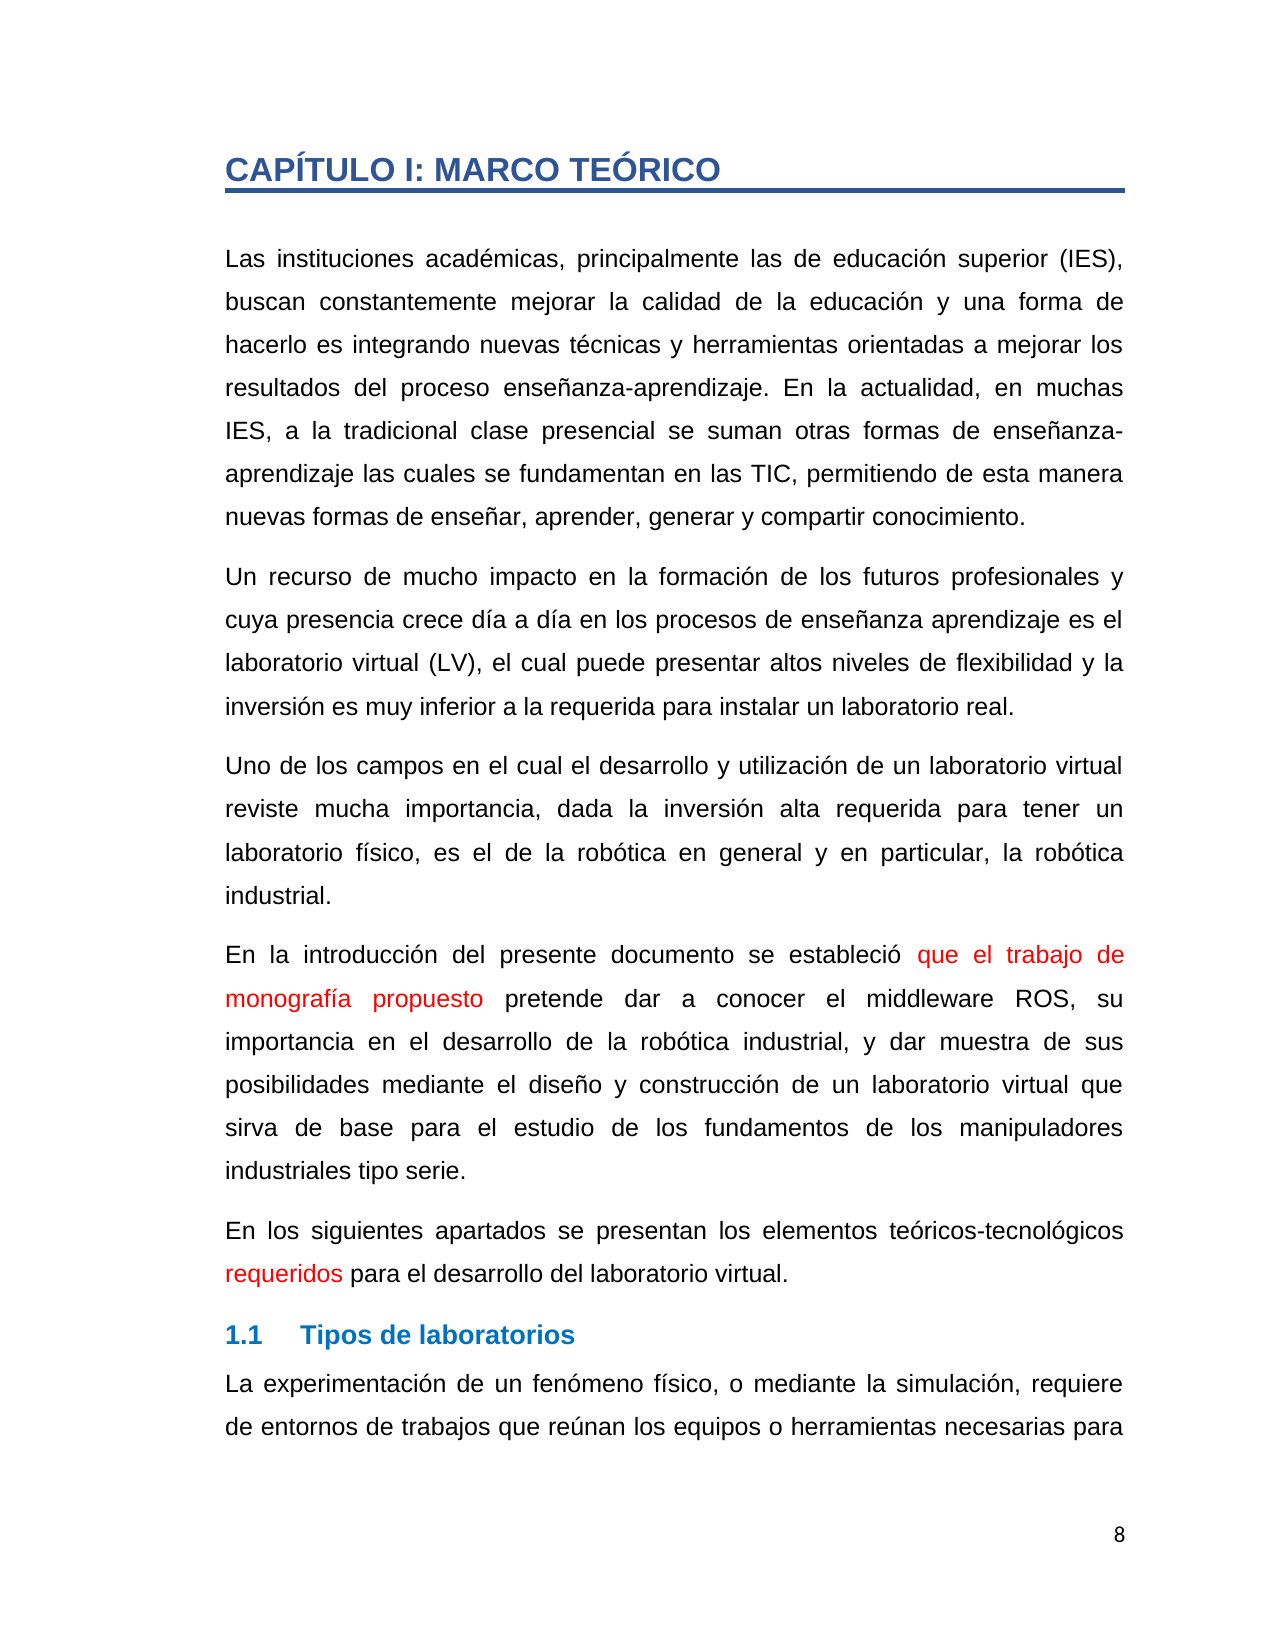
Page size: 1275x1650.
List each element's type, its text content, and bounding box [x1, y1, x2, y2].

list CAPÍTULO I: MARCO TEÓRICO [225, 150, 1125, 188]
text Las instituciones académicas, principalmente las de educación superior (IES), buscan constantemente mejorar la calidad de la educación y una forma de hacerlo es integrando nuevas técnicas y herramientas orientadas a mejorar los resultados del proceso enseñanza-aprendizaje. En la actualidad, en muchas IES, a la tradicional clase presencial se suman otras formas de enseñanza-aprendizaje las cuales se fundamentan en las TIC, permitiendo de esta manera nuevas formas de enseñar, aprender, generar y compartir conocimiento. [225, 243, 1125, 531]
text En los siguientes apartados se presentan los elementos teóricos-tecnológicos requeridos para el desarrollo del laboratorio virtual. [225, 1216, 1125, 1288]
list Tipos de laboratorios [225, 1319, 1125, 1350]
text Un recurso de mucho impacto en la formación de los futuros profesionales y cuya presencia crece día a día en los procesos de enseñanza aprendizaje es el laboratorio virtual (LV), el cual puede presentar altos niveles de flexibilidad y la inversión es muy inferior a la requerida para instalar un laboratorio real. [225, 562, 1125, 720]
text En la introducción del presente documento se estableció que el trabajo de monografía propuesto pretende dar a conocer el middleware ROS, su importancia en el desarrollo de la robótica industrial, y dar muestra de sus posibilidades mediante el diseño y construcción de un laboratorio virtual que sirva de base para el estudio de los fundamentos de los manipuladores industriales tipo serie. [225, 940, 1125, 1185]
text Uno de los campos en el cual el desarrollo y utilización de un laboratorio virtual reviste mucha importancia, dada la inversión alta requerida para tener un laboratorio físico, es el de la robótica en general y en particular, la robótica industrial. [225, 751, 1125, 909]
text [225, 1369, 1125, 1441]
